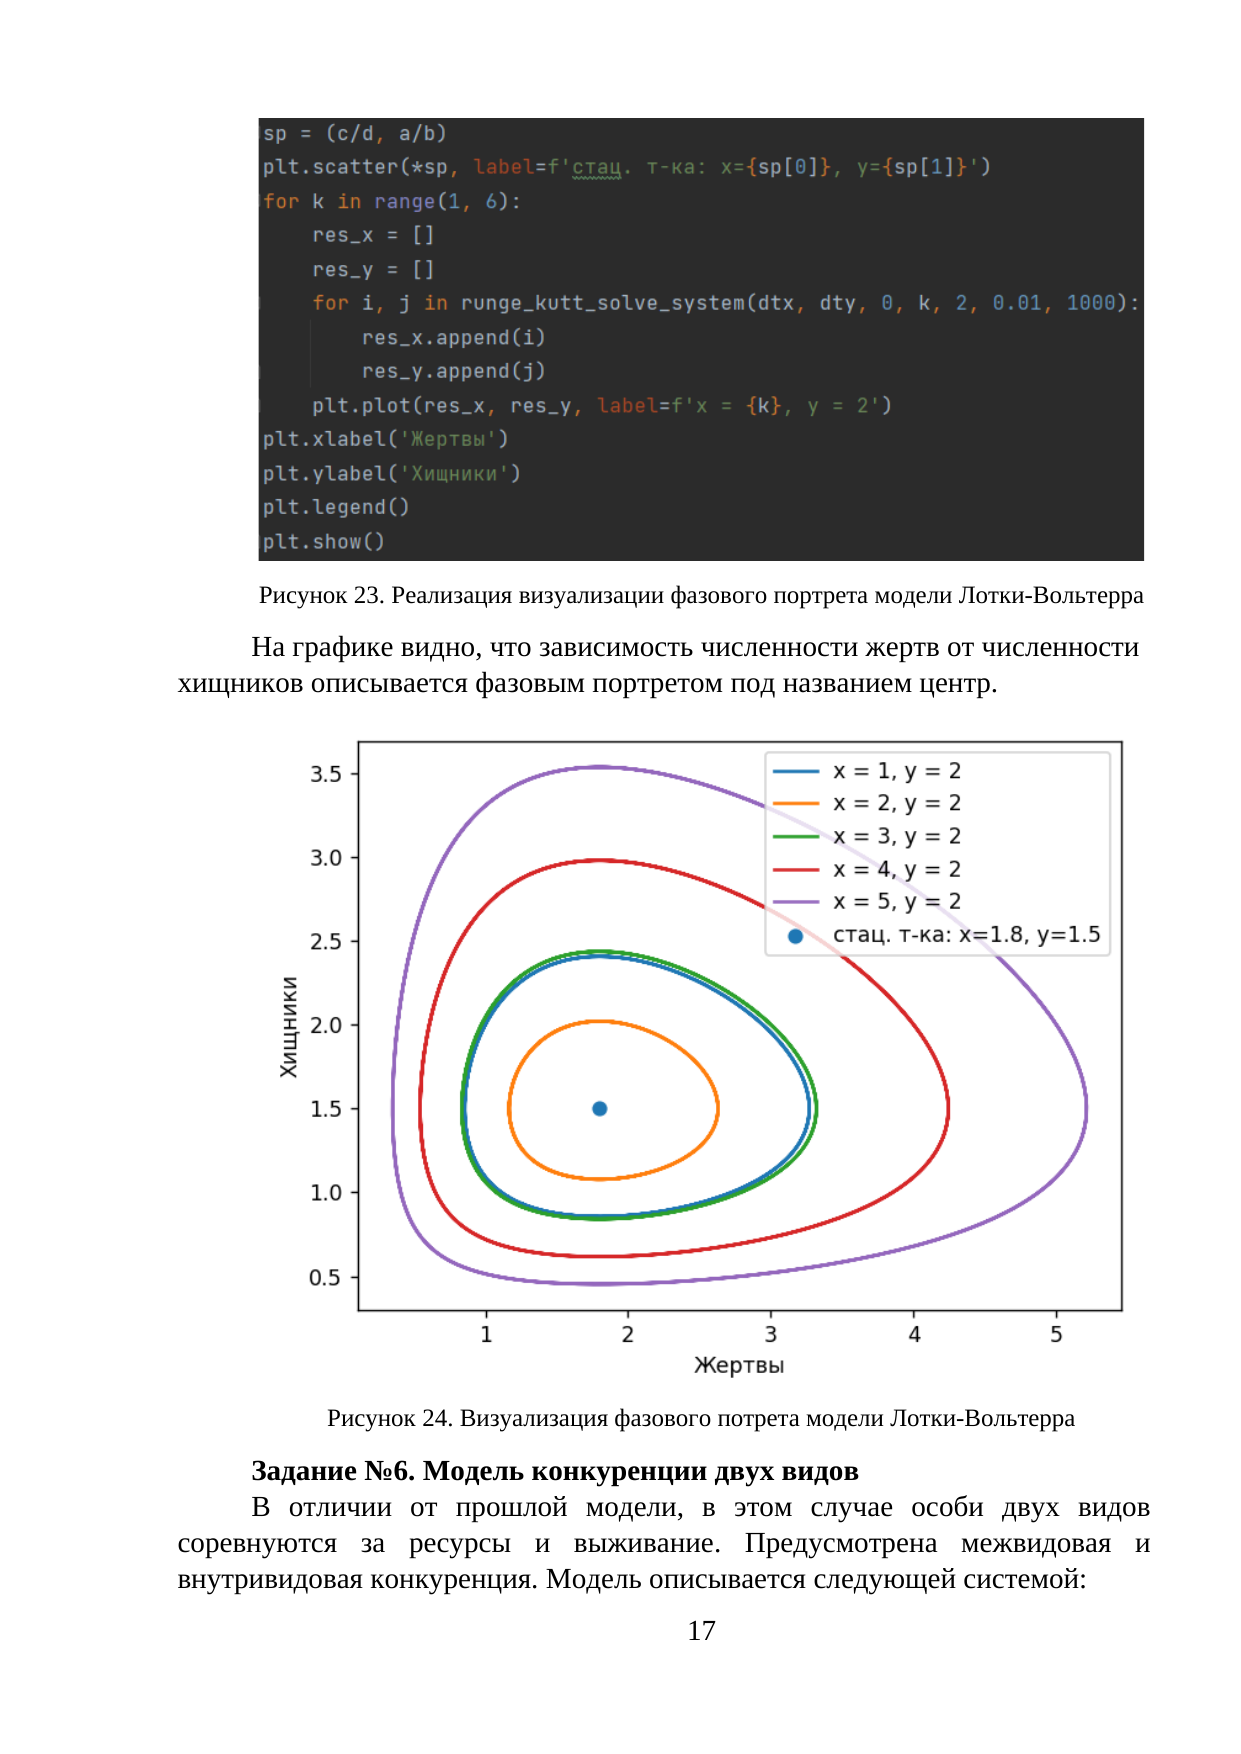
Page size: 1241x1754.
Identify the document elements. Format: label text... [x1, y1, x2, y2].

picture [258, 118, 1145, 561]
text На графике видно, что зависимость численности жертв от численности хищников описывается фазовым портретом под названием центр. [177, 629, 1152, 699]
text Рисунок 24. Визуализация фазового потрета модели Лотки-Вольтерра [177, 1403, 1152, 1432]
list В отличии от прошлой модели, в этом случае особи двух видов соревнуются за ресурсы и выживание. Предусмотрена межвидовая и внутривидовая конкуренция. Модель описывается следующей системой: [177, 1489, 1152, 1594]
subtitle Задание №6. Модель конкуренции двух видов [177, 1453, 1152, 1486]
text Рисунок 23. Реализация визуализации фазового портрета модели Лотки-Вольтерра [177, 580, 1152, 608]
picture [257, 718, 1146, 1384]
